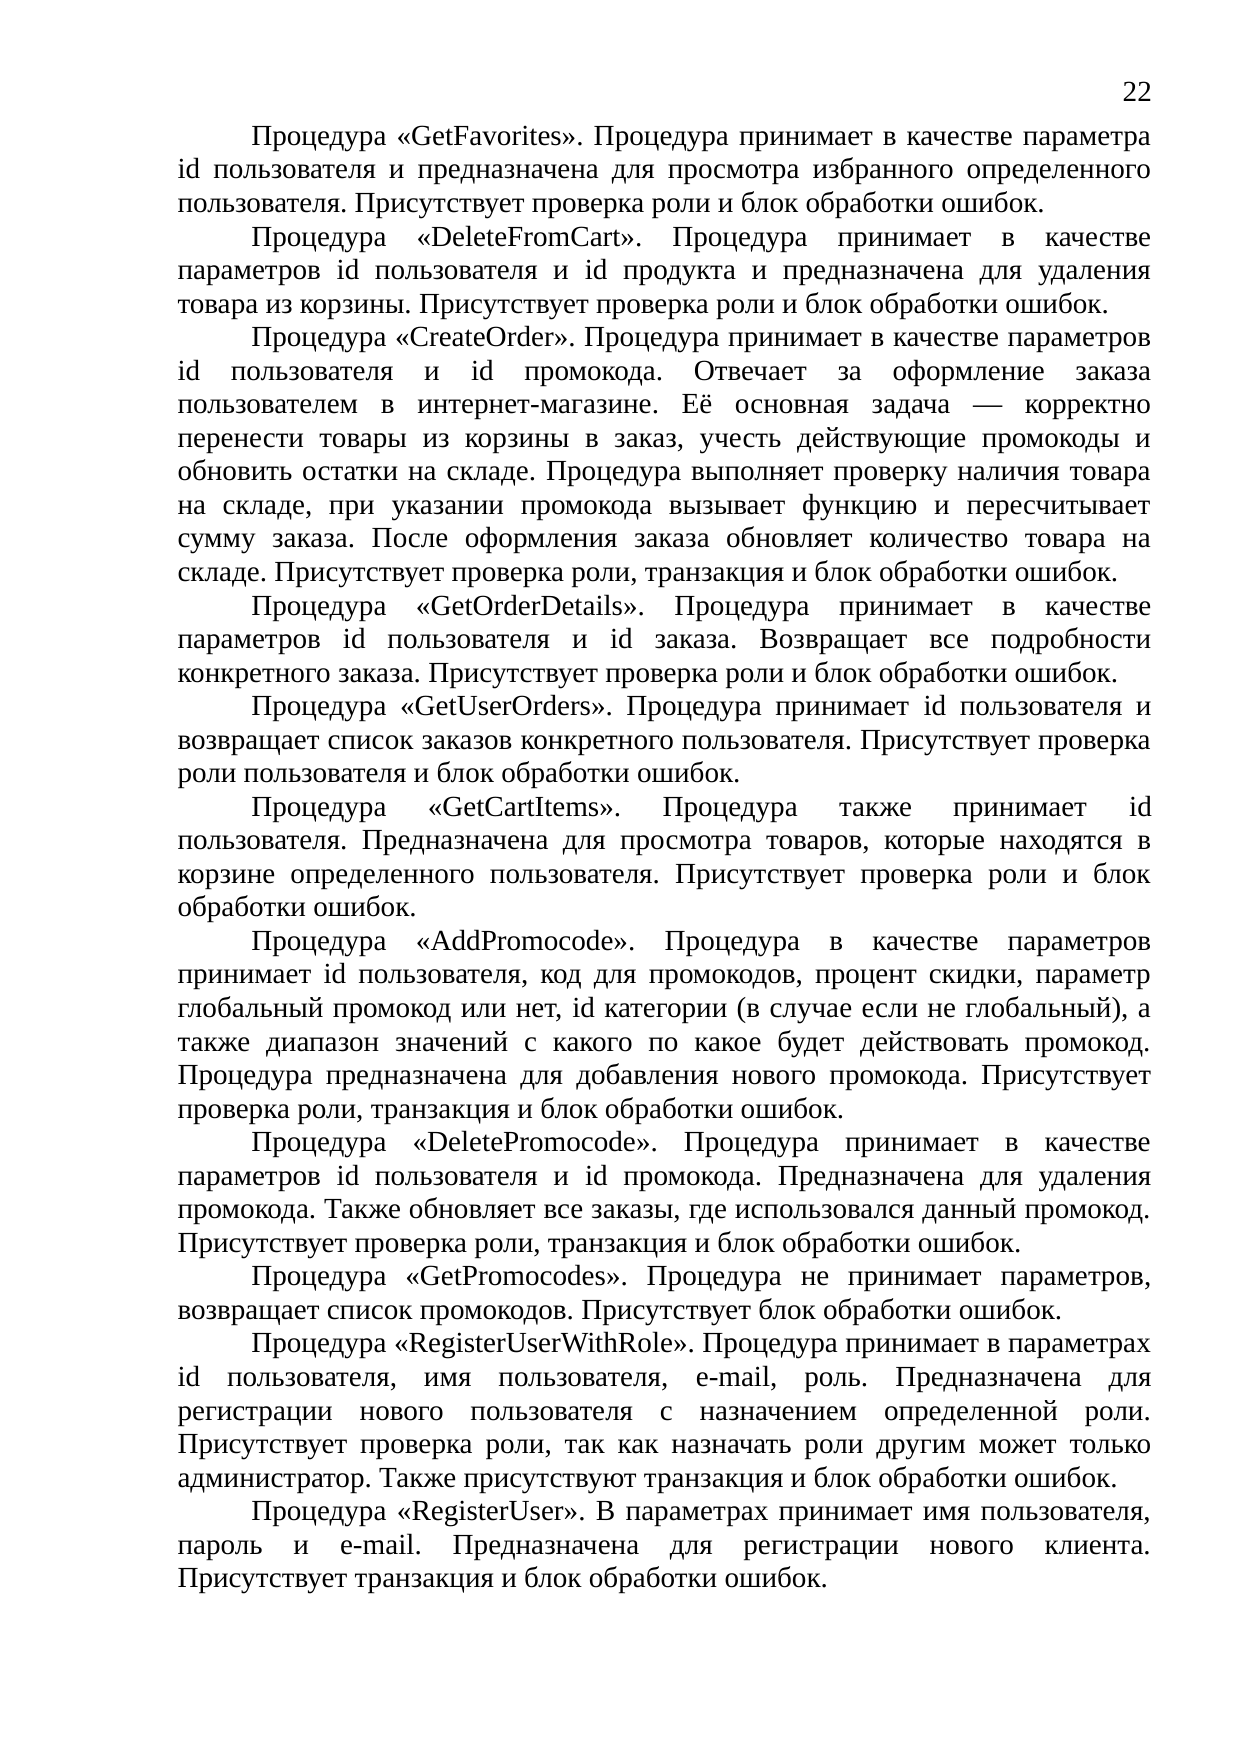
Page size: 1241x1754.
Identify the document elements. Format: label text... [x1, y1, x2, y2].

text Процедура «CreateOrder». Процедура принимает в качестве параметров id пользователя и id промокода. Отвечает за оформление заказа пользователем в интернет-магазине. Её основная задача — корректно перенести товары из корзины в заказ, учесть действующие промокоды и обновить остатки на складе. Процедура выполняет проверку наличия товара на складе, при указании промокода вызывает функцию и пересчитывает сумму заказа. После оформления заказа обновляет количество товара на складе. Присутствует проверка роли, транзакция и блок обработки ошибок. [177, 319, 1152, 588]
text Процедура «GetPromocodes». Процедура не принимает параметров, возвращает список промокодов. Присутствует блок обработки ошибок. [177, 1258, 1152, 1326]
text Процедура «GetFavorites». Процедура принимает в качестве параметра id пользователя и предназначена для просмотра избранного определенного пользователя. Присутствует проверка роли и блок обработки ошибок. [177, 118, 1152, 219]
text Процедура «DeletePromocode». Процедура принимает в качестве параметров id пользователя и id промокода. Предназначена для удаления промокода. Также обновляет все заказы, где использовался данный промокод. Присутствует проверка роли, транзакция и блок обработки ошибок. [177, 1124, 1152, 1258]
text Процедура «GetCartItems». Процедура также принимает id пользователя. Предназначена для просмотра товаров, которые находятся в корзине определенного пользователя. Присутствует проверка роли и блок обработки ошибок. [177, 789, 1152, 923]
text Процедура «AddPromocode». Процедура в качестве параметров принимает id пользователя, код для промокодов, процент скидки, параметр глобальный промокод или нет, id категории (в случае если не глобальный), а также диапазон значений с какого по какое будет действовать промокод. Процедура предназначена для добавления нового промокода. Присутствует проверка роли, транзакция и блок обработки ошибок. [177, 923, 1152, 1124]
text Процедура «DeleteFromCart». Процедура принимает в качестве параметров id пользователя и id продукта и предназначена для удаления товара из корзины. Присутствует проверка роли и блок обработки ошибок. [177, 219, 1152, 319]
text Процедура «RegisterUser». В параметрах принимает имя пользователя, пароль и e-mail. Предназначена для регистрации нового клиента. Присутствует транзакция и блок обработки ошибок. [177, 1493, 1152, 1594]
text Процедура «RegisterUserWithRole». Процедура принимает в параметрах id пользователя, имя пользователя, e-mail, роль. Предназначена для регистрации нового пользователя с назначением определенной роли. Присутствует проверка роли, так как назначать роли другим может только администратор. Также присутствуют транзакция и блок обработки ошибок. [177, 1326, 1152, 1493]
text Процедура «GetOrderDetails». Процедура принимает в качестве параметров id пользователя и id заказа. Возвращает все подробности конкретного заказа. Присутствует проверка роли и блок обработки ошибок. [177, 588, 1152, 688]
text Процедура «GetUserOrders». Процедура принимает id пользователя и возвращает список заказов конкретного пользователя. Присутствует проверка роли пользователя и блок обработки ошибок. [177, 688, 1152, 789]
